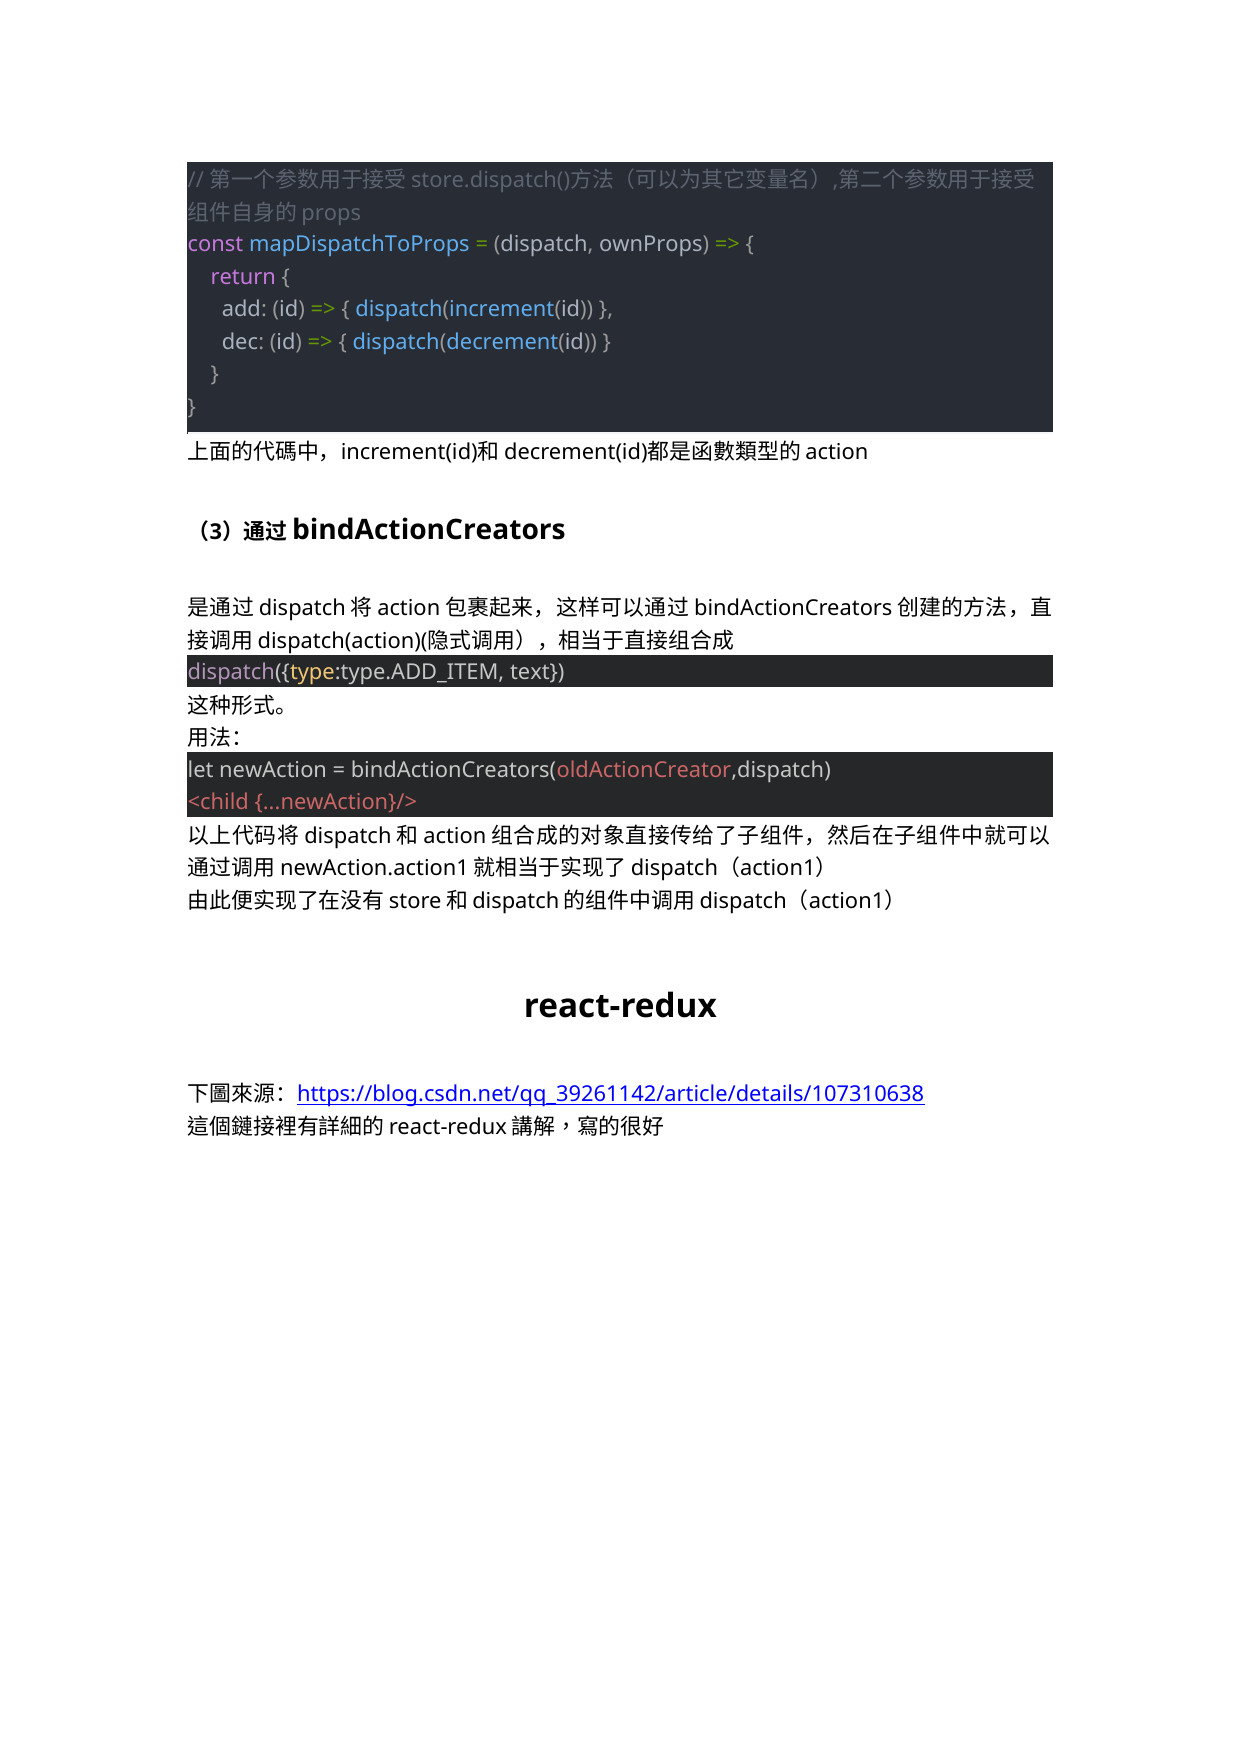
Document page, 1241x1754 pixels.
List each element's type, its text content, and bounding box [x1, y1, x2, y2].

text // 第一个参数用于接受store.dispatch()方法（可以为其它变量名）,第二个参数用于接受组件自身的props [187, 162, 1053, 227]
title react-redux [187, 972, 1053, 1037]
text 是通过dispatch将action包裹起来，这样可以通过bindActionCreators创建的方法，直接调用dispatch(action)(隐式调用），相当于直接组合成 [187, 590, 1053, 655]
text <child {...newAction}/> [187, 785, 1053, 817]
text const mapDispatchToProps = (dispatch, ownProps) => { [187, 227, 1053, 259]
text 以上代码将dispatch和action组合成的对象直接传给了子组件，然后在子组件中就可以通过调用 newAction.action1就相当于实现了dispatch（action1） 由此便实现了在没有store和dispatch的组件中调用dispatch（action1） [187, 817, 1053, 915]
text 這個鏈接裡有詳細的react-redux講解，寫的很好 [187, 1108, 1053, 1141]
text dispatch({type:type.ADD_ITEM, text}) [187, 655, 1053, 687]
text let newAction = bindActionCreators(oldActionCreator,dispatch) [187, 752, 1053, 785]
text } [187, 357, 1053, 389]
text add: (id) => { dispatch(increment(id)) }, [187, 292, 1053, 324]
text return { [187, 259, 1053, 292]
text 下圖來源：https://blog.csdn.net/qq_39261142/article/details/107310638 [187, 1076, 1053, 1108]
text 这种形式。 用法： [187, 687, 1053, 752]
text } [187, 389, 1053, 434]
text dec: (id) => { dispatch(decrement(id)) } [187, 324, 1053, 357]
subtitle （3）通过bindActionCreators [187, 496, 1053, 561]
text 上面的代碼中，increment(id)和decrement(id)都是函數類型的action [187, 434, 1053, 466]
